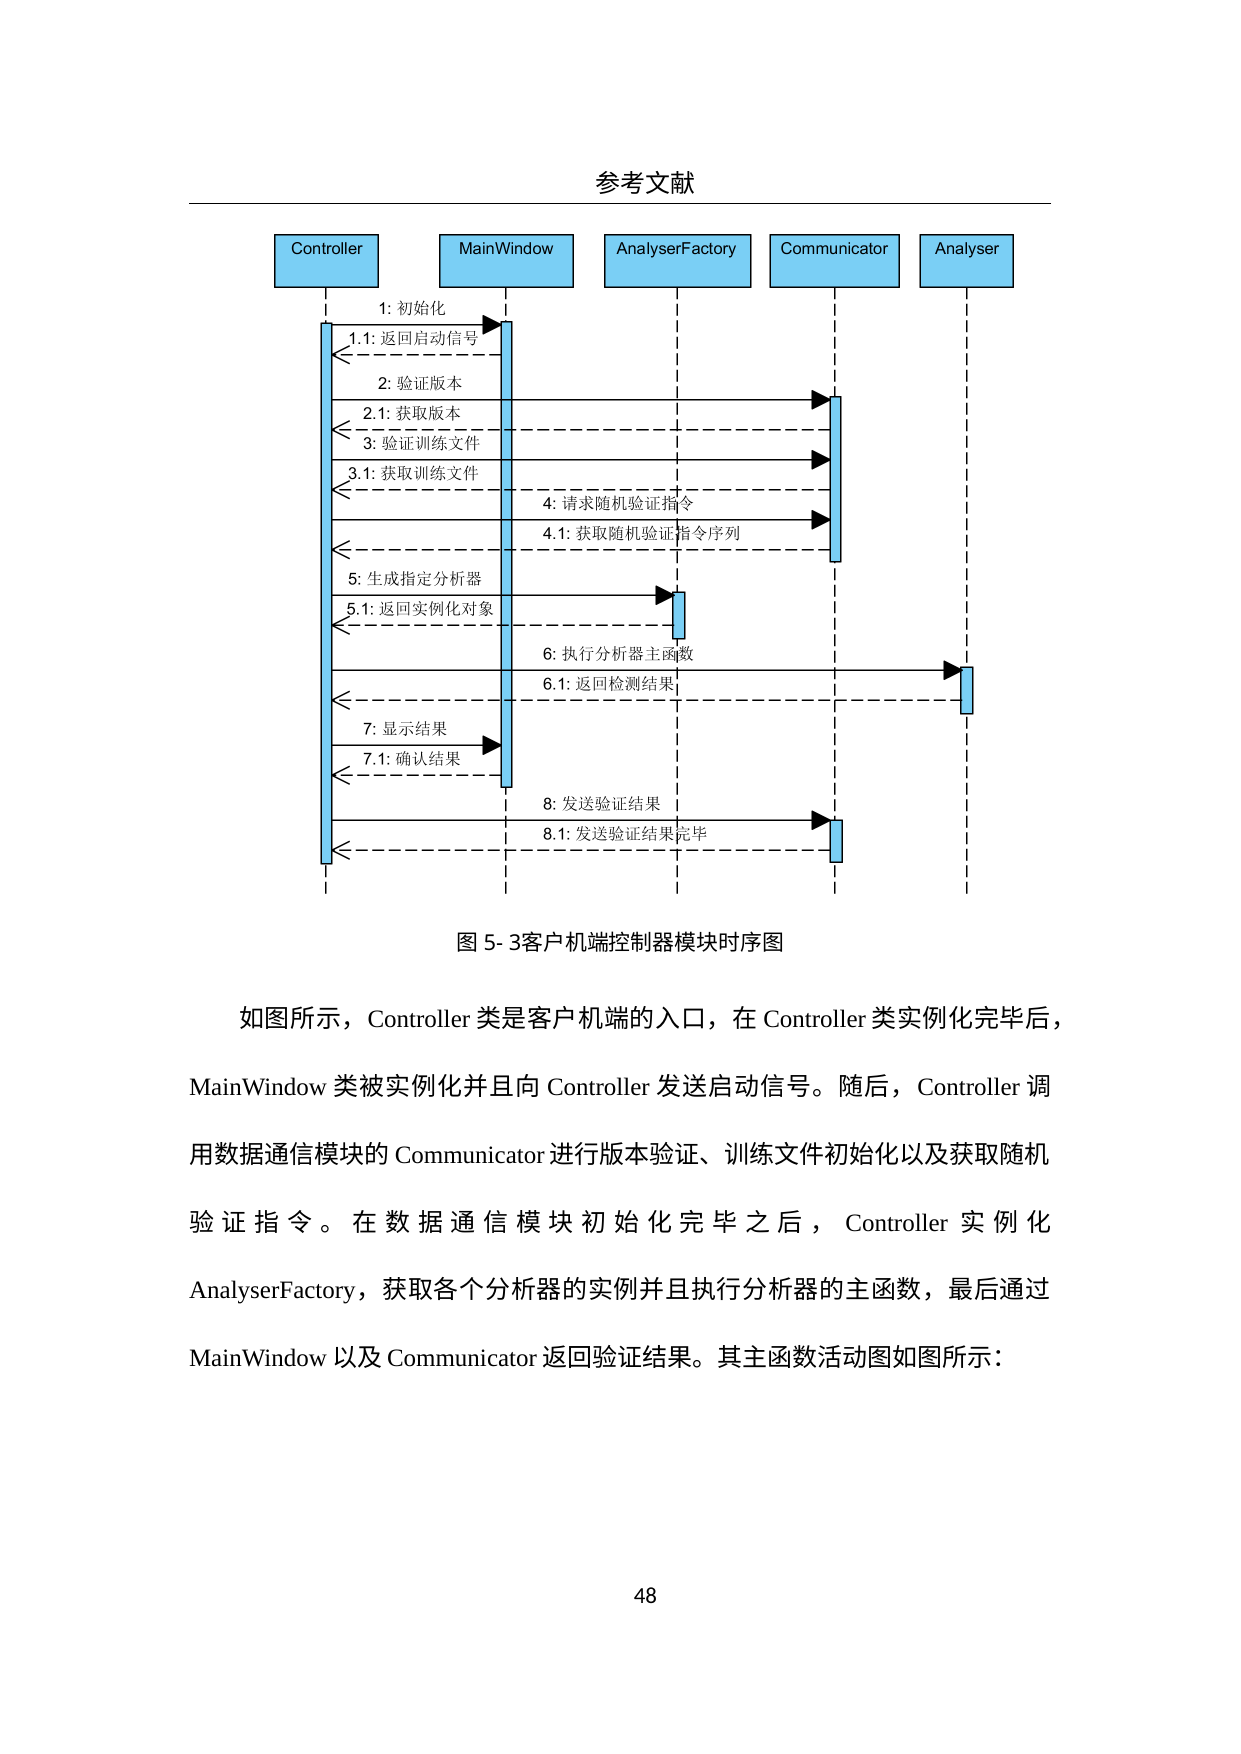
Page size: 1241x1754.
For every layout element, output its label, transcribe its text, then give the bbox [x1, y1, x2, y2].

text 如图所示，Controller类是客户机端的入口，在Controller类实例化完毕后，MainWindow类被实例化并且向Controller发送启动信号。随后，Controller调用数据通信模块的Communicator进行版本验证、训练文件初始化以及获取随机验证指令。在数据通信模块初始化完毕之后，Controller实例化AnalyserFactory，获取各个分析器的实例并且执行分析器的主函数，最后通过MainWindow以及Communicator返回验证结果。其主函数活动图如图所示： [189, 982, 1051, 1390]
text 图 5- 3客户机端控制器模块时序图 [189, 923, 1051, 957]
picture [271, 231, 1019, 901]
